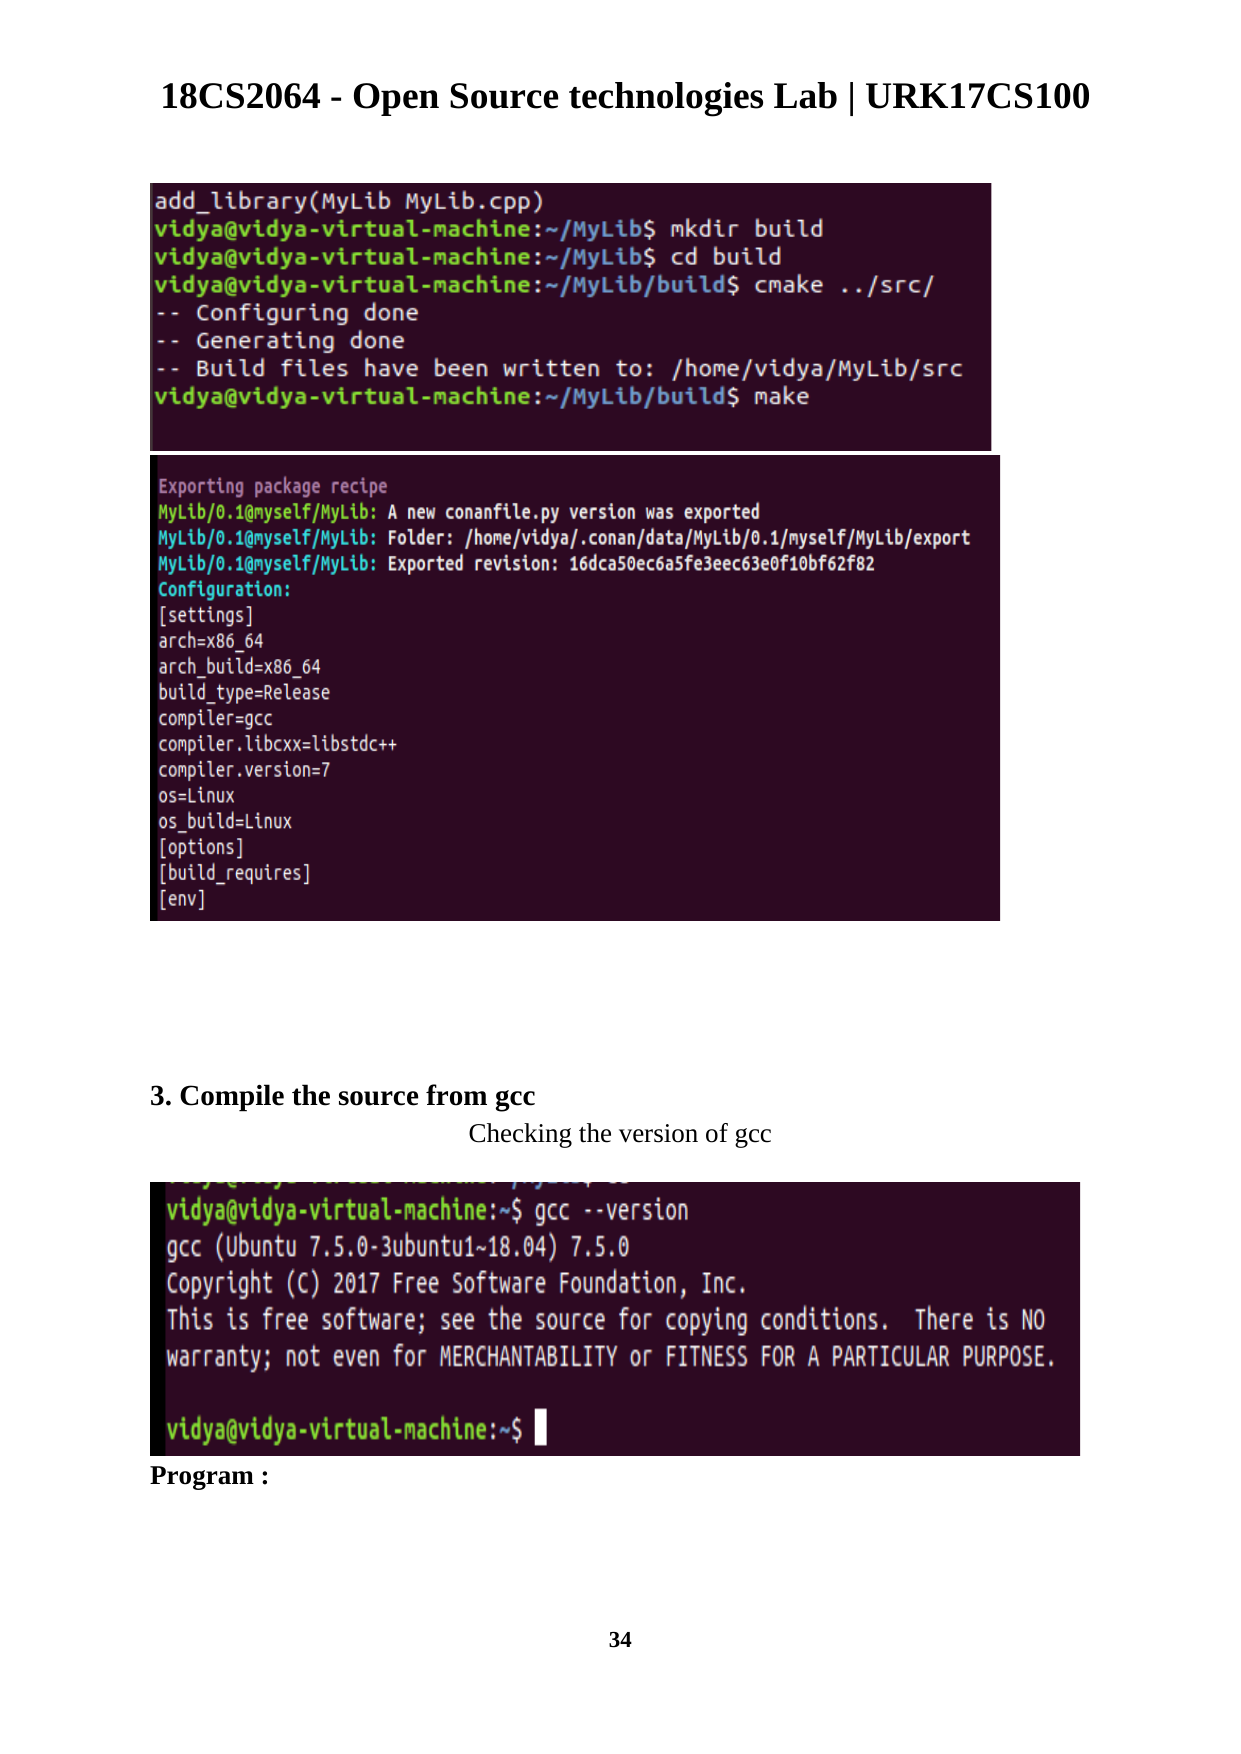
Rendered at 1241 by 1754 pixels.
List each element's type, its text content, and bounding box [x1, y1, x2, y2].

picture [150, 1182, 1080, 1456]
text 3. Compile the source from gcc [150, 1078, 1090, 1112]
picture [150, 455, 1001, 921]
text Program : [150, 1459, 1090, 1491]
picture [150, 183, 992, 451]
text Checking the version of gcc [150, 1117, 1090, 1148]
